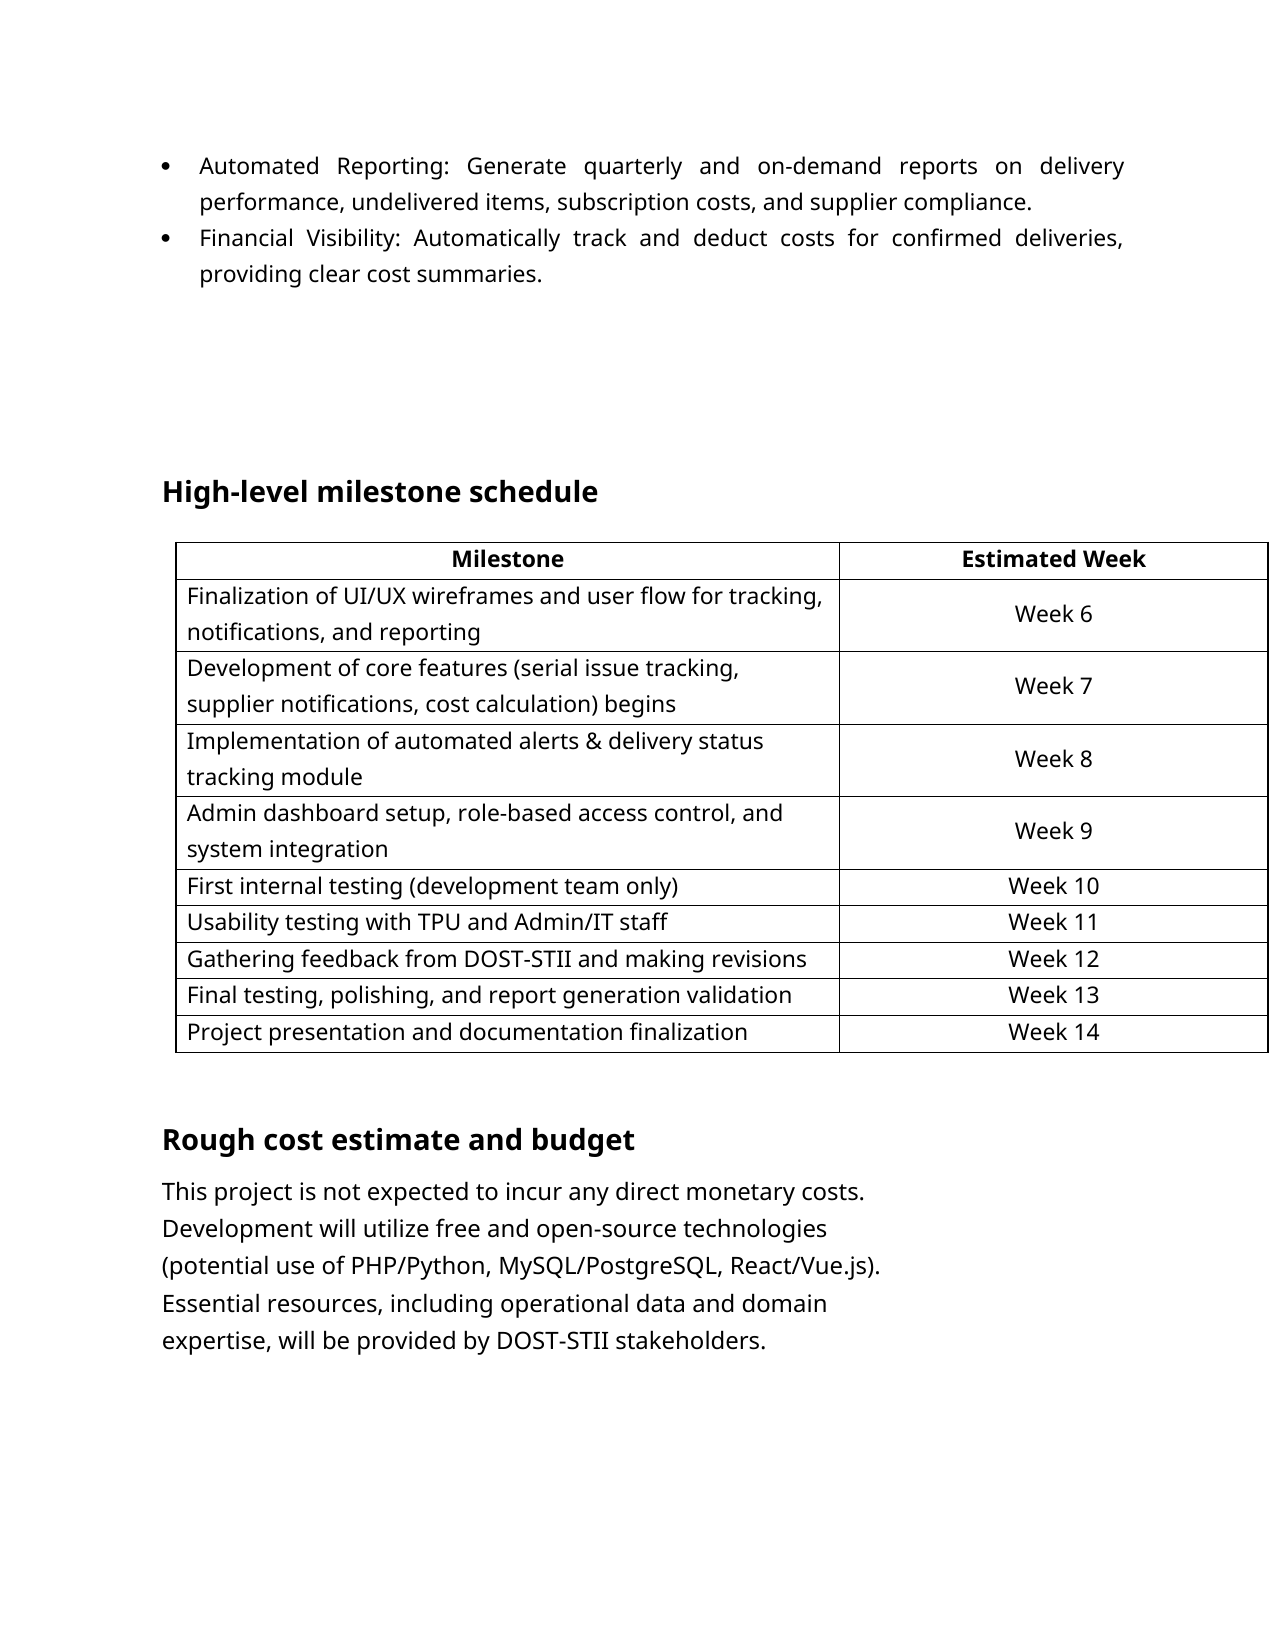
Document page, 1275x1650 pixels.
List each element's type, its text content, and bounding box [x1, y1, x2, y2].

table_header Estimated Week [840, 543, 1267, 579]
table_cell Week 14 [840, 1016, 1267, 1051]
subtitle High-level milestone schedule [162, 471, 1125, 511]
table_cell First internal testing (development team only) [177, 870, 839, 905]
table_cell Gathering feedback from DOST-STII and making revisions [177, 943, 839, 978]
table_cell Week 11 [840, 906, 1267, 942]
table_cell Development of core features (serial issue tracking, supplier notifications, cost calculation) begins [177, 652, 839, 724]
table_cell Admin dashboard setup, role-based access control, and system integration [177, 797, 839, 869]
table_cell Finalization of UI/UX wireframes and user flow for tracking, notifications, and reporting [177, 580, 839, 651]
list Automated Reporting: Generate quarterly and on-demand reports on delivery performance, undelivered items, subscription costs, and supplier compliance. [162, 150, 1125, 217]
list Financial Visibility: Automatically track and deduct costs for confirmed deliveries, providing clear cost summaries. [162, 222, 1125, 289]
table_cell Final testing, polishing, and report generation validation [177, 979, 839, 1015]
subtitle Rough cost estimate and budget [162, 1119, 1125, 1159]
text This project is not expected to incur any direct monetary costs. Development will utilize free and open-source technologies (potential use of PHP/Python, MySQL/PostgreSQL, React/Vue.js). Essential resources, including operational data and domain expertise, will be provided by DOST-STII stakeholders. [162, 1174, 908, 1356]
table_cell Week 7 [840, 652, 1267, 724]
table_cell Implementation of automated alerts & delivery status tracking module [177, 725, 839, 796]
table_cell Week 6 [840, 580, 1267, 651]
table_cell Week 13 [840, 979, 1267, 1015]
table_cell Week 10 [840, 870, 1267, 905]
table_header Milestone [177, 543, 839, 579]
table_cell Week 9 [840, 797, 1267, 869]
table_cell Week 8 [840, 725, 1267, 796]
table_cell Project presentation and documentation finalization [177, 1016, 839, 1051]
table_cell Week 12 [840, 943, 1267, 978]
table_cell Usability testing with TPU and Admin/IT staff [177, 906, 839, 942]
